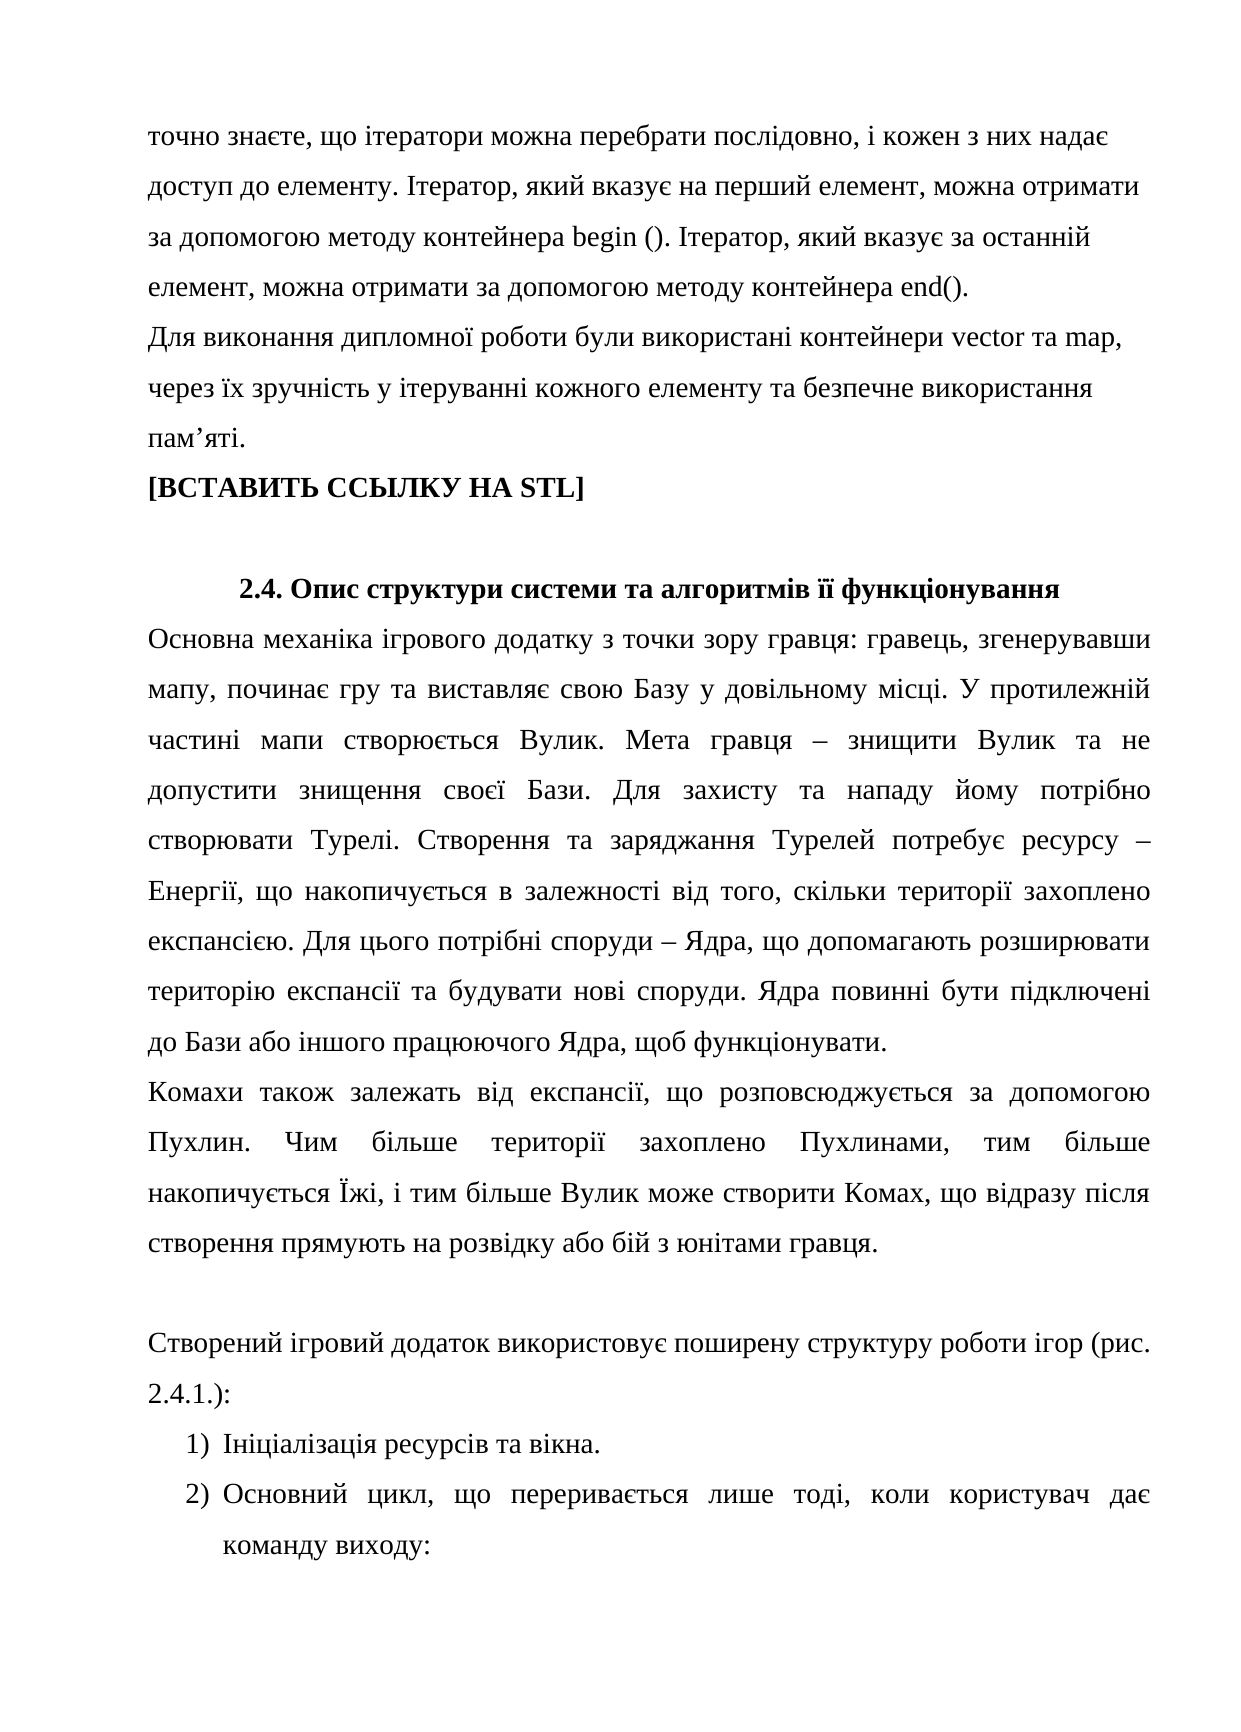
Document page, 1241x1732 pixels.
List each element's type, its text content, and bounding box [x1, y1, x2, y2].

text Основна механіка ігрового додатку з точки зору гравця: гравець, згенерувавши мапу, починає гру та виставляє свою Базу у довільному місці. У протилежній частині мапи створюється Вулик. Мета гравця – знищити Вулик та не допустити знищення своєї Бази. Для захисту та нападу йому потрібно створювати Турелі. Створення та заряджання Турелей потребує ресурсу – Енергії, що накопичується в залежності від того, скільки території захоплено експансією. Для цього потрібні споруди – Ядра, що допомагають розширювати територію експансії та будувати нові споруди. Ядра повинні бути підключені до Бази або іншого працюючого Ядра, щоб функціонувати. [148, 621, 1152, 1057]
text [ВСТАВИТЬ ССЫЛКУ НА STL] [148, 470, 1152, 504]
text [148, 118, 1152, 303]
list Основний цикл, що переривається лише тоді, коли користувач дає команду виходу: [185, 1477, 1152, 1560]
text Комахи також залежать від експансії, що розповсюджується за допомогою Пухлин. Чим більше території захоплено Пухлинами, тим більше накопичується Їжі, і тим більше Вулик може створити Комах, що відразу після створення прямують на розвідку або бій з юнітами гравця. [148, 1074, 1152, 1258]
text Створений ігровий додаток використовує поширену структуру роботи ігор (рис. 2.4.1.): [148, 1326, 1152, 1409]
text Для виконання дипломної роботи були використані контейнери vector та map, через їх зручність у ітеруванні кожного елементу та безпечне використання пам’яті. [148, 319, 1152, 453]
text 2.4. Опис структури системи та алгоритмів її функціонування [148, 571, 1152, 604]
list Ініціалізація ресурсів та вікна. [185, 1426, 1152, 1460]
